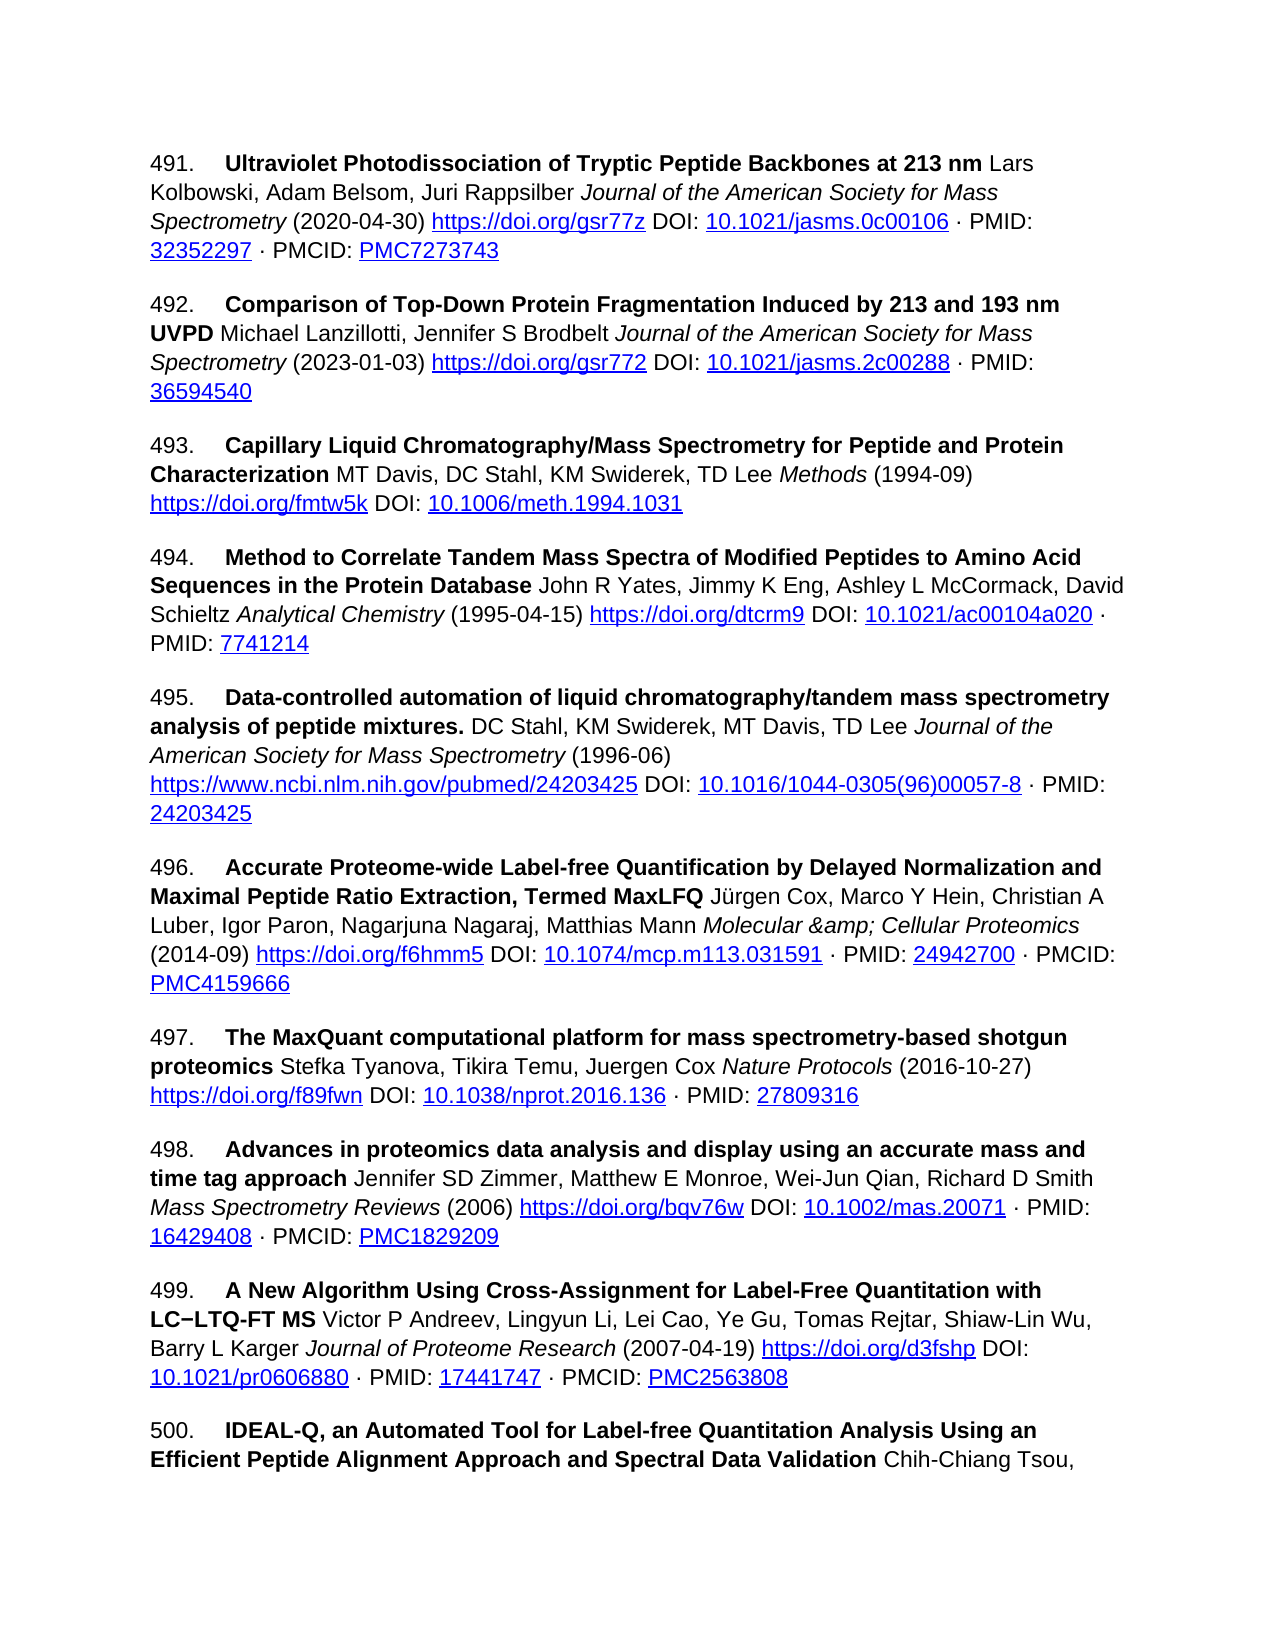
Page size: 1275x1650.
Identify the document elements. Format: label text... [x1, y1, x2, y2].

text 492. Comparison of Top-Down Protein Fragmentation Induced by 213 and 193 nm UVPD Michael Lanzillotti, Jennifer S Brodbelt Journal of the American Society for Mass Spectrometry (2023-01-03) https://doi.org/gsr772 DOI: 10.1021/jasms.2c00288 · PMID: 36594540 [150, 291, 1125, 404]
text 494. Method to Correlate Tandem Mass Spectra of Modified Peptides to Amino Acid Sequences in the Protein Database John R Yates, Jimmy K Eng, Ashley L McCormack, David Schieltz Analytical Chemistry (1995-04-15) https://doi.org/dtcrm9 DOI: 10.1021/ac00104a020 · PMID: 7741214 [150, 543, 1125, 657]
text 499. A New Algorithm Using Cross-Assignment for Label-Free Quantitation with LC−LTQ-FT MS Victor P Andreev, Lingyun Li, Lei Cao, Ye Gu, Tomas Rejtar, Shiaw-Lin Wu, Barry L Karger Journal of Proteome Research (2007-04-19) https://doi.org/d3fshp DOI: 10.1021/pr0606880 · PMID: 17441747 · PMCID: PMC2563808 [150, 1277, 1125, 1390]
text 498. Advances in proteomics data analysis and display using an accurate mass and time tag approach Jennifer SD Zimmer, Matthew E Monroe, Wei-Jun Qian, Richard D Smith Mass Spectrometry Reviews (2006) https://doi.org/bqv76w DOI: 10.1002/mas.20071 · PMID: 16429408 · PMCID: PMC1829209 [150, 1136, 1125, 1249]
text 496. Accurate Proteome-wide Label-free Quantification by Delayed Normalization and Maximal Peptide Ratio Extraction, Termed MaxLFQ Jürgen Cox, Marco Y Hein, Christian A Luber, Igor Paron, Nagarjuna Nagaraj, Matthias Mann Molecular &amp; Cellular Proteomics (2014-09) https://doi.org/f6hmm5 DOI: 10.1074/mcp.m113.031591 · PMID: 24942700 · PMCID: PMC4159666 [150, 854, 1125, 996]
text 497. The MaxQuant computational platform for mass spectrometry-based shotgun proteomics Stefka Tyanova, Tikira Temu, Juergen Cox Nature Protocols (2016-10-27) https://doi.org/f89fwn DOI: 10.1038/nprot.2016.136 · PMID: 27809316 [150, 1024, 1125, 1108]
text 491. Ultraviolet Photodissociation of Tryptic Peptide Backbones at 213 nm Lars Kolbowski, Adam Belsom, Juri Rappsilber Journal of the American Society for Mass Spectrometry (2020-04-30) https://doi.org/gsr77z DOI: 10.1021/jasms.0c00106 · PMID: 32352297 · PMCID: PMC7273743 [150, 150, 1125, 263]
text 493. Capillary Liquid Chromatography/Mass Spectrometry for Peptide and Protein Characterization MT Davis, DC Stahl, KM Swiderek, TD Lee Methods (1994-09) https://doi.org/fmtw5k DOI: 10.1006/meth.1994.1031 [150, 432, 1125, 516]
text 495. Data-controlled automation of liquid chromatography/tandem mass spectrometry analysis of peptide mixtures. DC Stahl, KM Swiderek, MT Davis, TD Lee Journal of the American Society for Mass Spectrometry (1996-06) https://www.ncbi.nlm.nih.gov/pubmed/24203425 DOI: 10.1016/1044-0305(96)00057-8 · PMID: 24203425 [150, 684, 1125, 827]
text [150, 1417, 1125, 1473]
